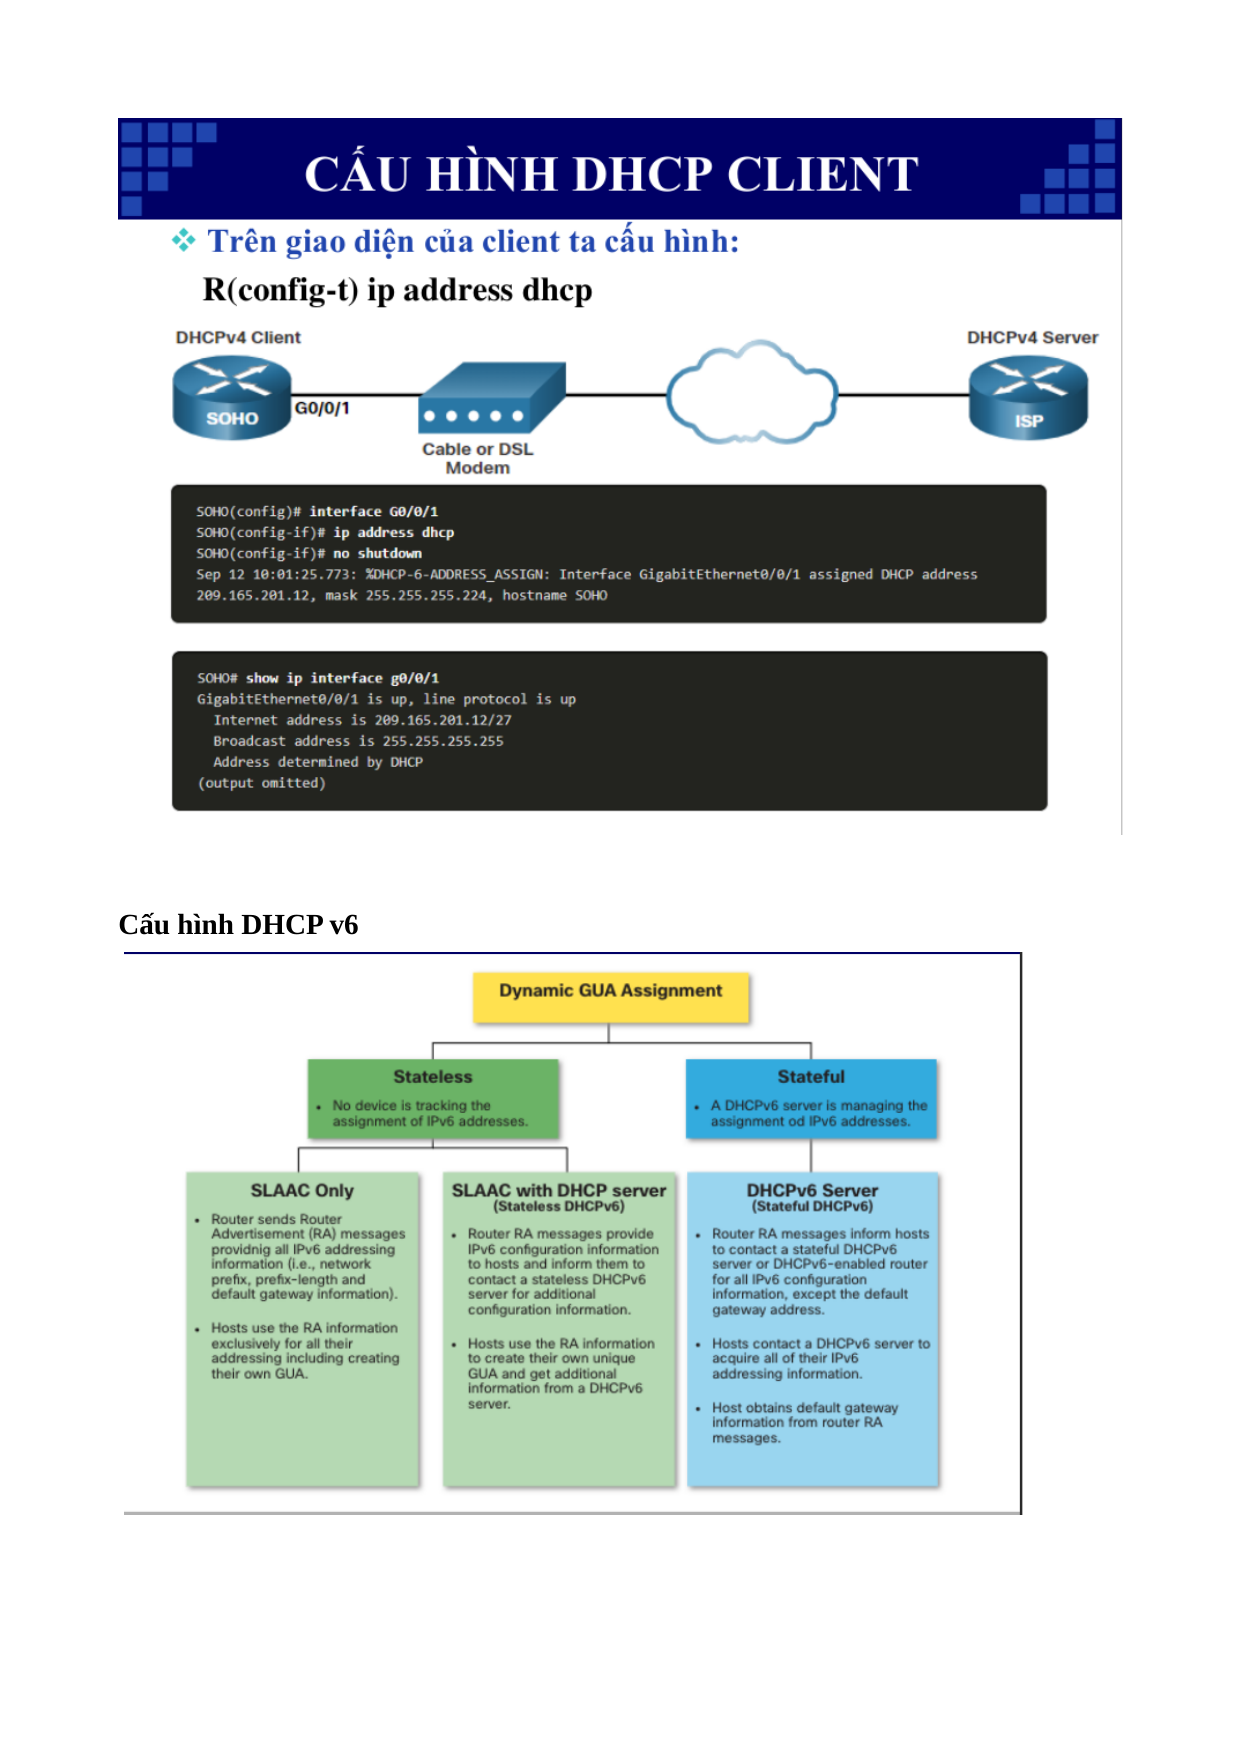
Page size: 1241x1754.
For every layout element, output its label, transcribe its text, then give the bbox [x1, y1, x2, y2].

picture [118, 118, 1123, 835]
picture [124, 952, 1023, 1515]
subtitle Cấu hình DHCP v6 [118, 907, 1122, 940]
